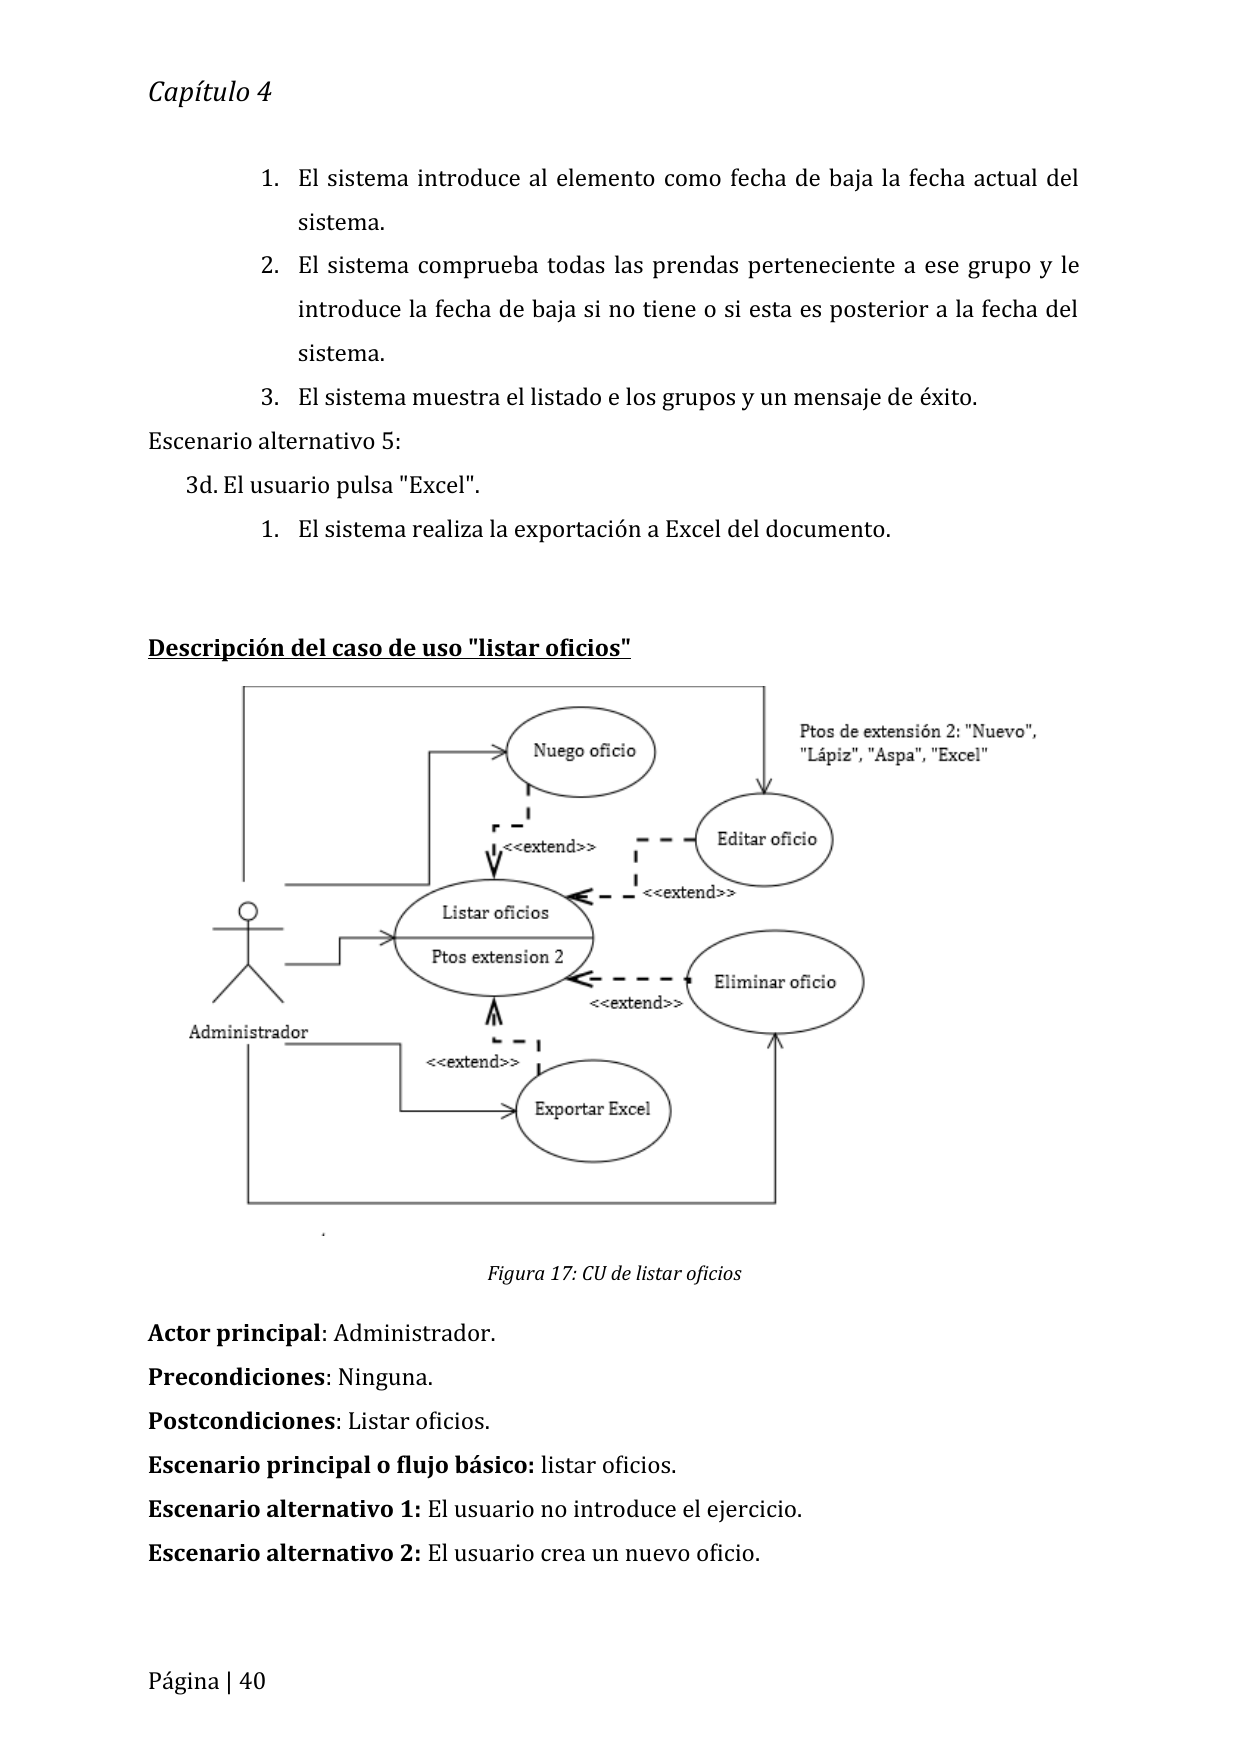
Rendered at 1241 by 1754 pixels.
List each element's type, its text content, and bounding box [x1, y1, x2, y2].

picture [189, 686, 1040, 1236]
list El usuario pulsa "Excel". [185, 469, 1081, 499]
text Postcondiciones: Listar oficios. [148, 1406, 1081, 1435]
text Precondiciones: Ninguna. [148, 1362, 1081, 1391]
text Escenario alternativo 5: [148, 426, 1081, 455]
text Escenario alternativo 1: El usuario no introduce el ejercicio. [148, 1493, 1081, 1523]
text Descripción del caso de uso "listar oficios" [148, 632, 1081, 662]
text Actor principal: Administrador. [148, 1318, 1081, 1347]
list El sistema muestra el listado e los grupos y un mensaje de éxito. [260, 382, 1081, 411]
text Escenario principal o flujo básico: listar oficios. [148, 1449, 1081, 1479]
list El sistema introduce al elemento como fecha de baja la fecha actual del sistema. [260, 162, 1081, 236]
list El sistema comprueba todas las prendas perteneciente a ese grupo y le introduce la fecha de baja si no tiene o si esta es posterior a la fecha del sistema. [260, 250, 1081, 367]
list El sistema realiza la exportación a Excel del documento. [260, 513, 1081, 542]
text Escenario alternativo 2: El usuario crea un nuevo oficio. [148, 1537, 1081, 1567]
